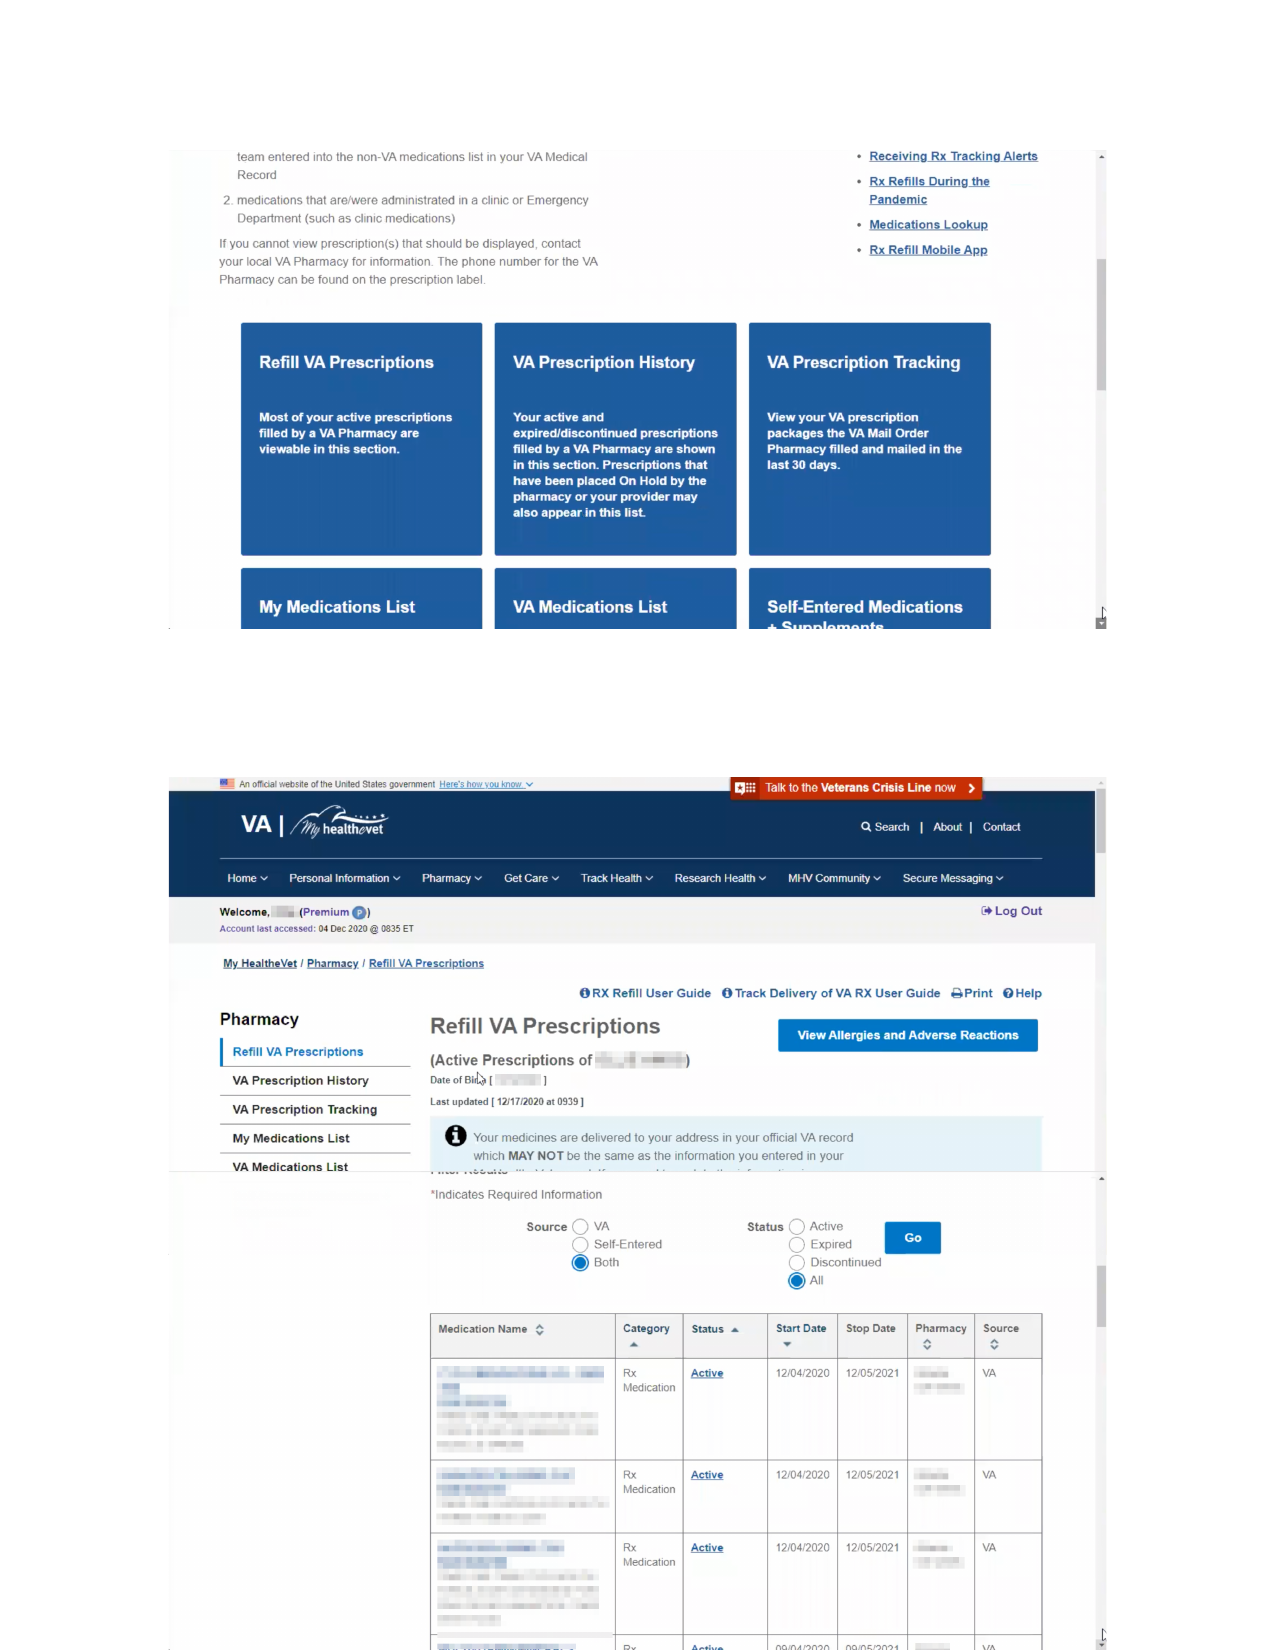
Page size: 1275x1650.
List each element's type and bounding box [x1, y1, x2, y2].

picture [168, 150, 1107, 629]
picture [168, 777, 1107, 1650]
